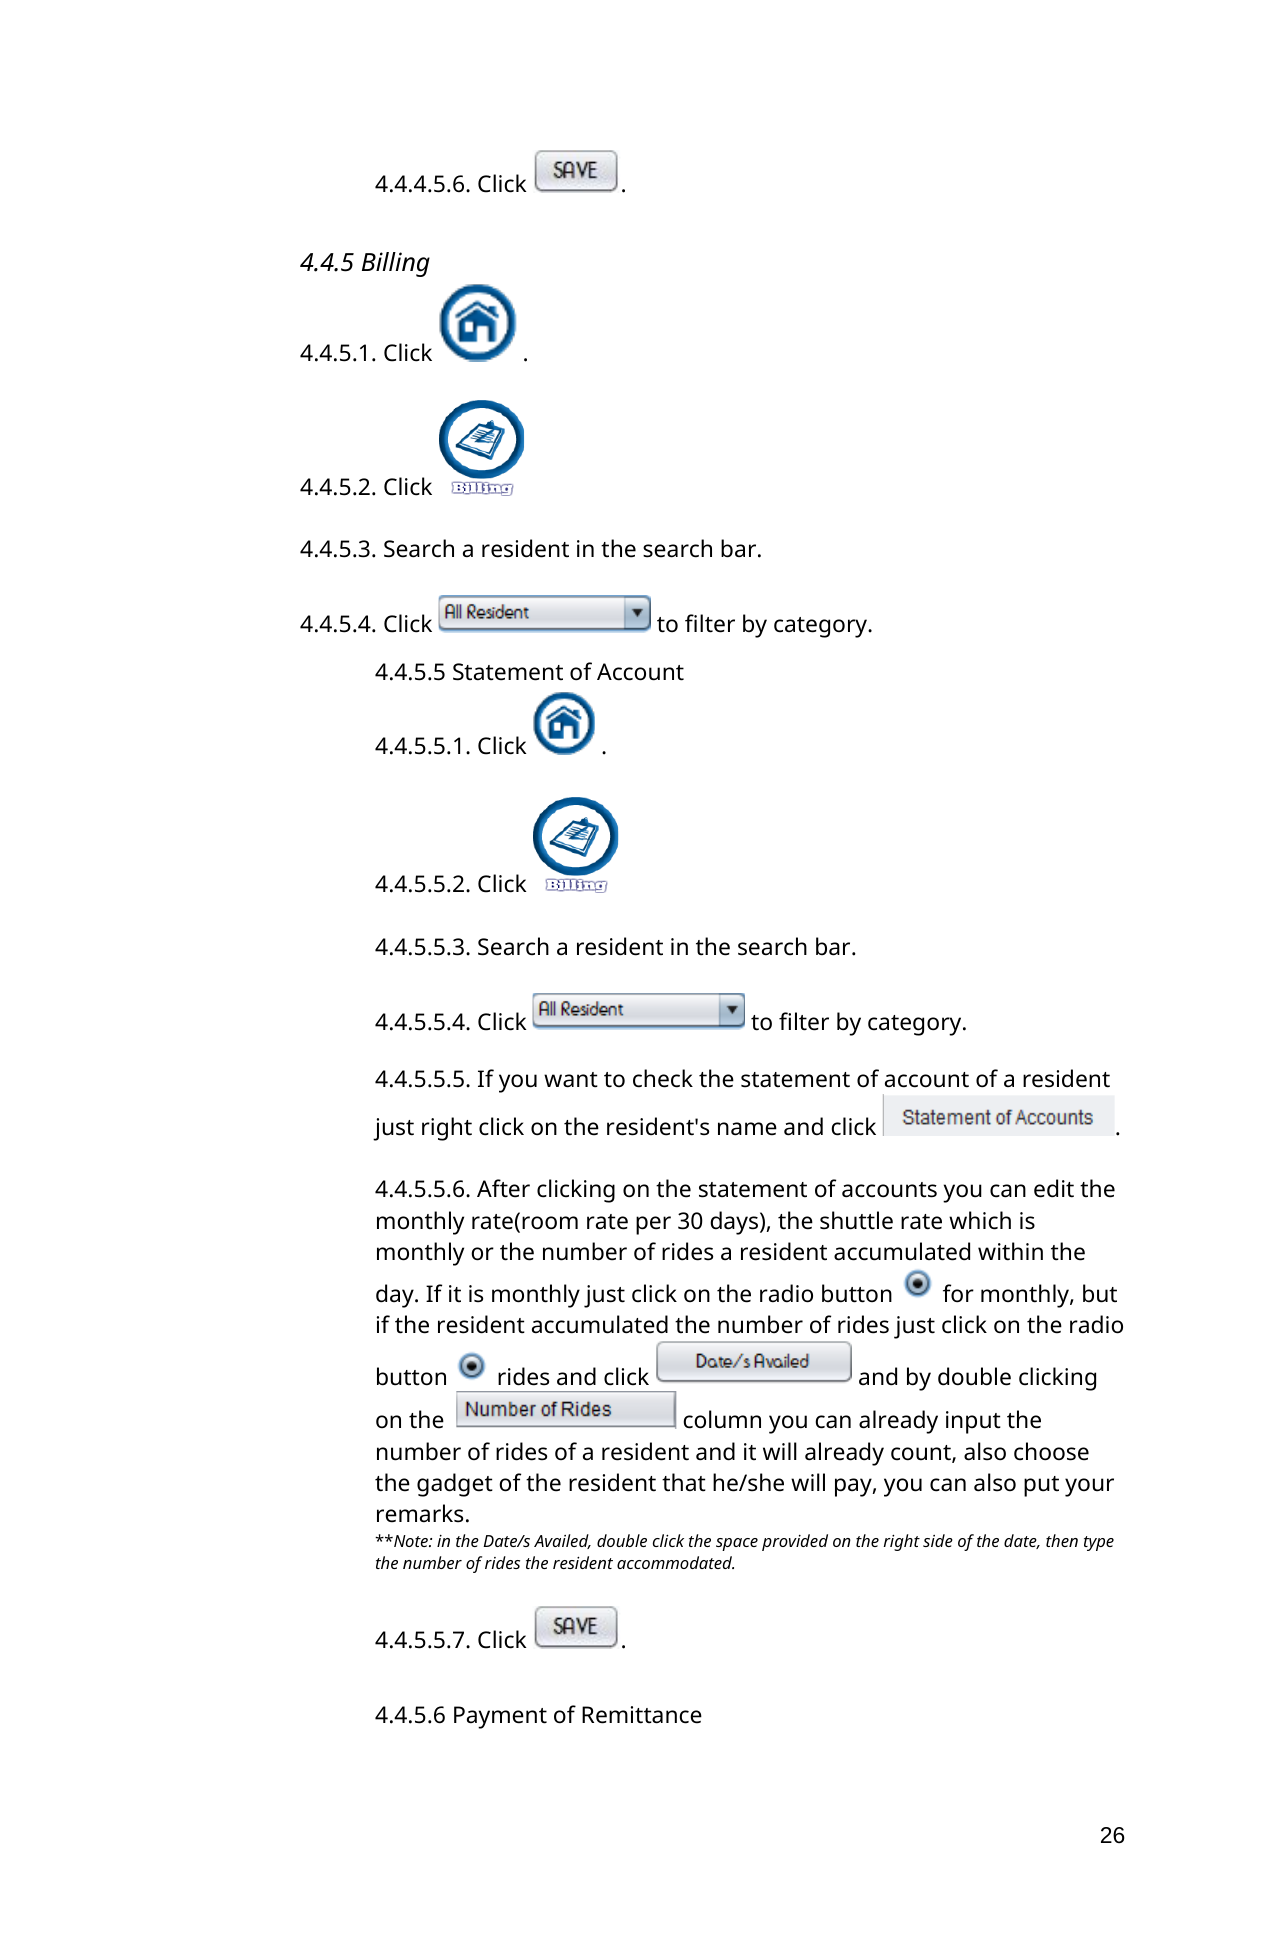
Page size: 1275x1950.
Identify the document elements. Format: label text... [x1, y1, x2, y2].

subtitle 4.4.5.5 Statement of Account [225, 656, 1125, 687]
text 4.4.5.5.1. Click . [225, 692, 1125, 761]
picture [456, 1391, 677, 1429]
subtitle 4.4.5.6 Payment of Remittance [225, 1698, 1125, 1730]
picture [899, 1267, 937, 1303]
text 4.4.5.5.2. Click [225, 797, 1125, 899]
picture [532, 150, 621, 193]
text 4.4.5.2. Click [225, 400, 1125, 502]
text 4.4.5.3. Search a resident in the search bar. [225, 533, 1125, 564]
picture [438, 283, 517, 362]
text 4.4.5.1. Click . [225, 284, 1125, 368]
text 4.4.5.5.4. Click to filter by category. [225, 993, 1125, 1037]
text **Note: in the Date/s Availed, double click the space provided on the right side of the date, then type the number of rides the resident accommodated. [375, 1529, 1125, 1575]
picture [532, 1606, 621, 1649]
text 4.4.5.4. Click to filter by category. [225, 596, 1125, 639]
picture [532, 797, 619, 893]
text 4.4.5.5.6. After clicking on the statement of accounts you can edit the monthly rate(room rate per 30 days), the shuttle rate which is monthly or the number of rides a resident accumulated within the day. If it is monthly just click on the radio button for monthly, but if the resident accumulated the number of rides just click on the radio button rides and click and by double clicking on the column you can already input the number of rides of a resident and it will already count, also choose the gadget of the resident that he/she will pay, you can also put your remarks. [375, 1173, 1125, 1529]
text 4.4.5.5.5. If you want to check the statement of account of a resident just right click on the resident's name and click . [375, 1063, 1125, 1142]
picture [453, 1350, 491, 1385]
text 4.4.4.5.6. Click . [225, 150, 1125, 199]
picture [438, 595, 651, 633]
text 4.4.5.5.3. Search a resident in the search bar. [225, 931, 1125, 962]
picture [882, 1094, 1115, 1136]
text 4.4.5.5.7. Click . [225, 1606, 1125, 1656]
picture [655, 1340, 852, 1385]
picture [438, 399, 525, 496]
subtitle 4.4.5 Billing [225, 245, 1125, 279]
picture [532, 692, 595, 755]
picture [532, 993, 745, 1030]
